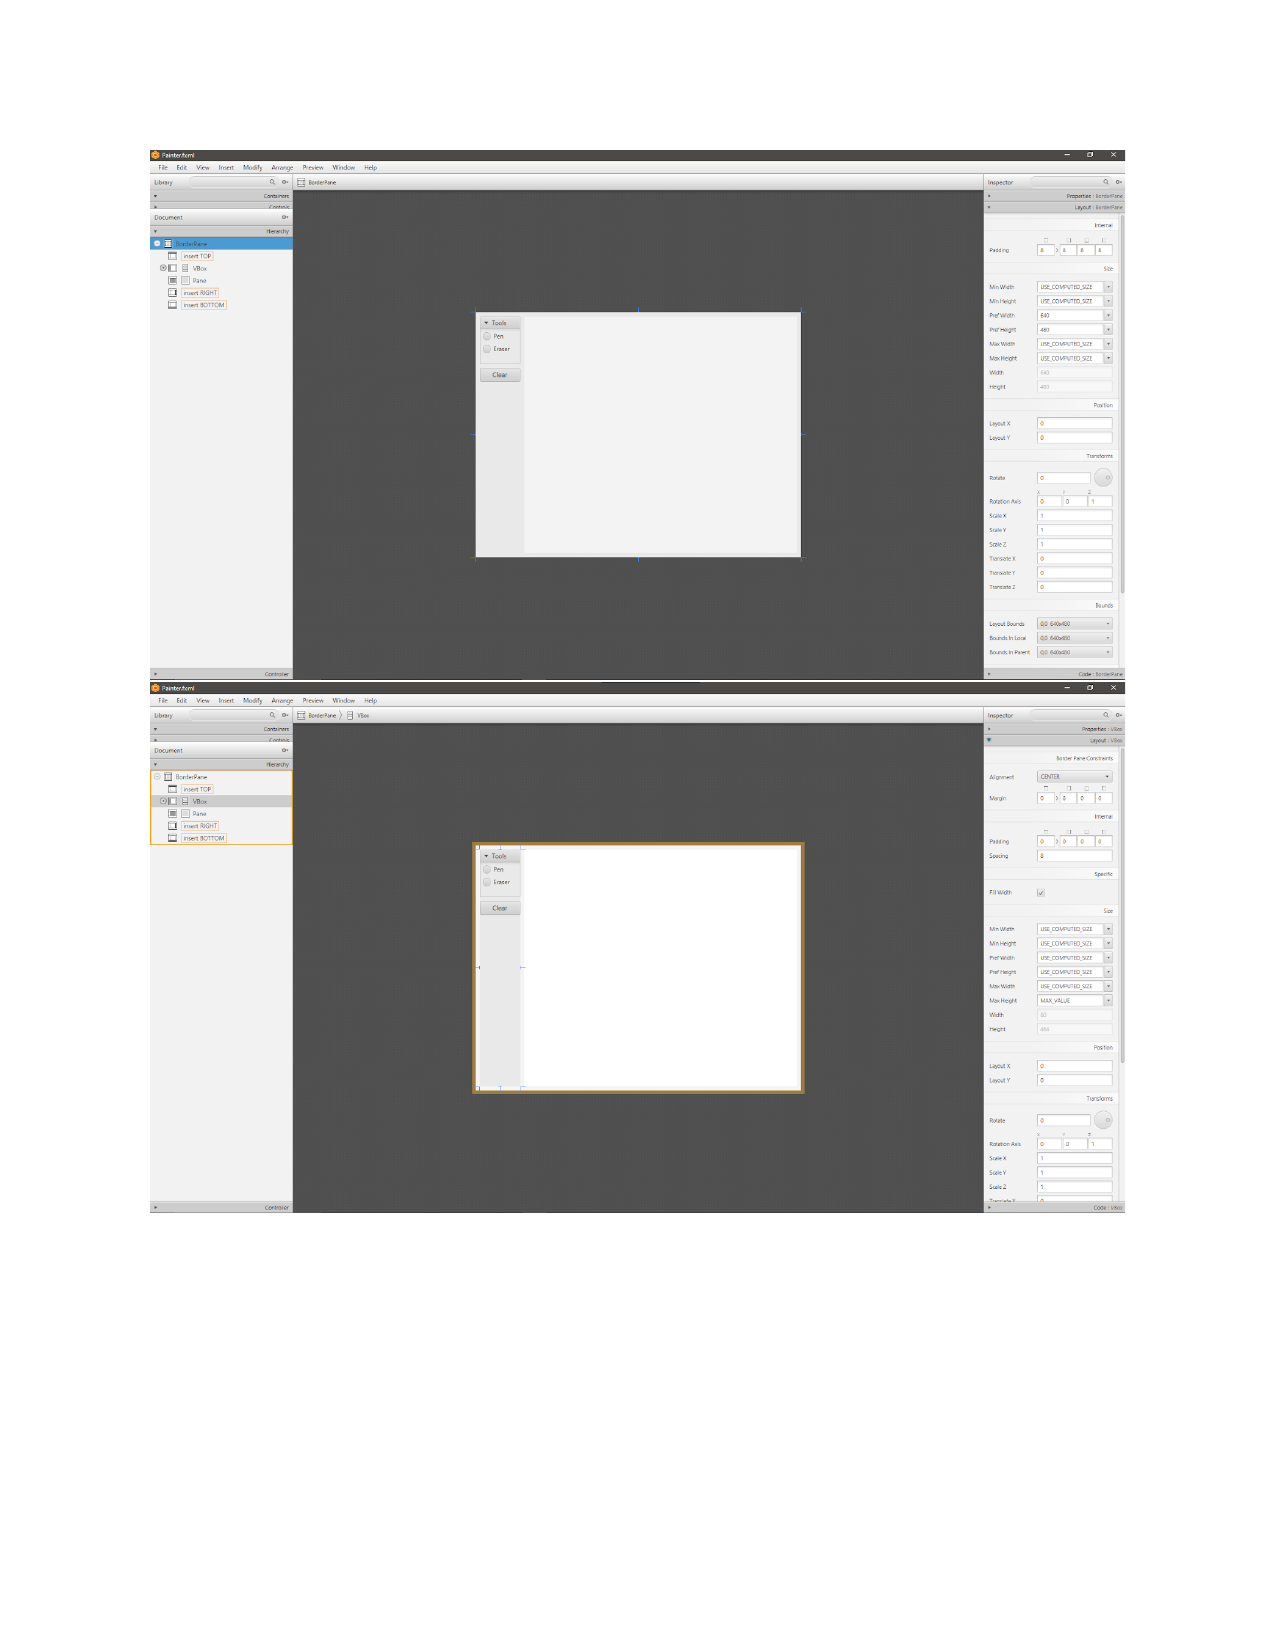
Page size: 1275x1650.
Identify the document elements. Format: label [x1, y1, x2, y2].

picture [150, 682, 1125, 1213]
picture [150, 150, 1125, 680]
